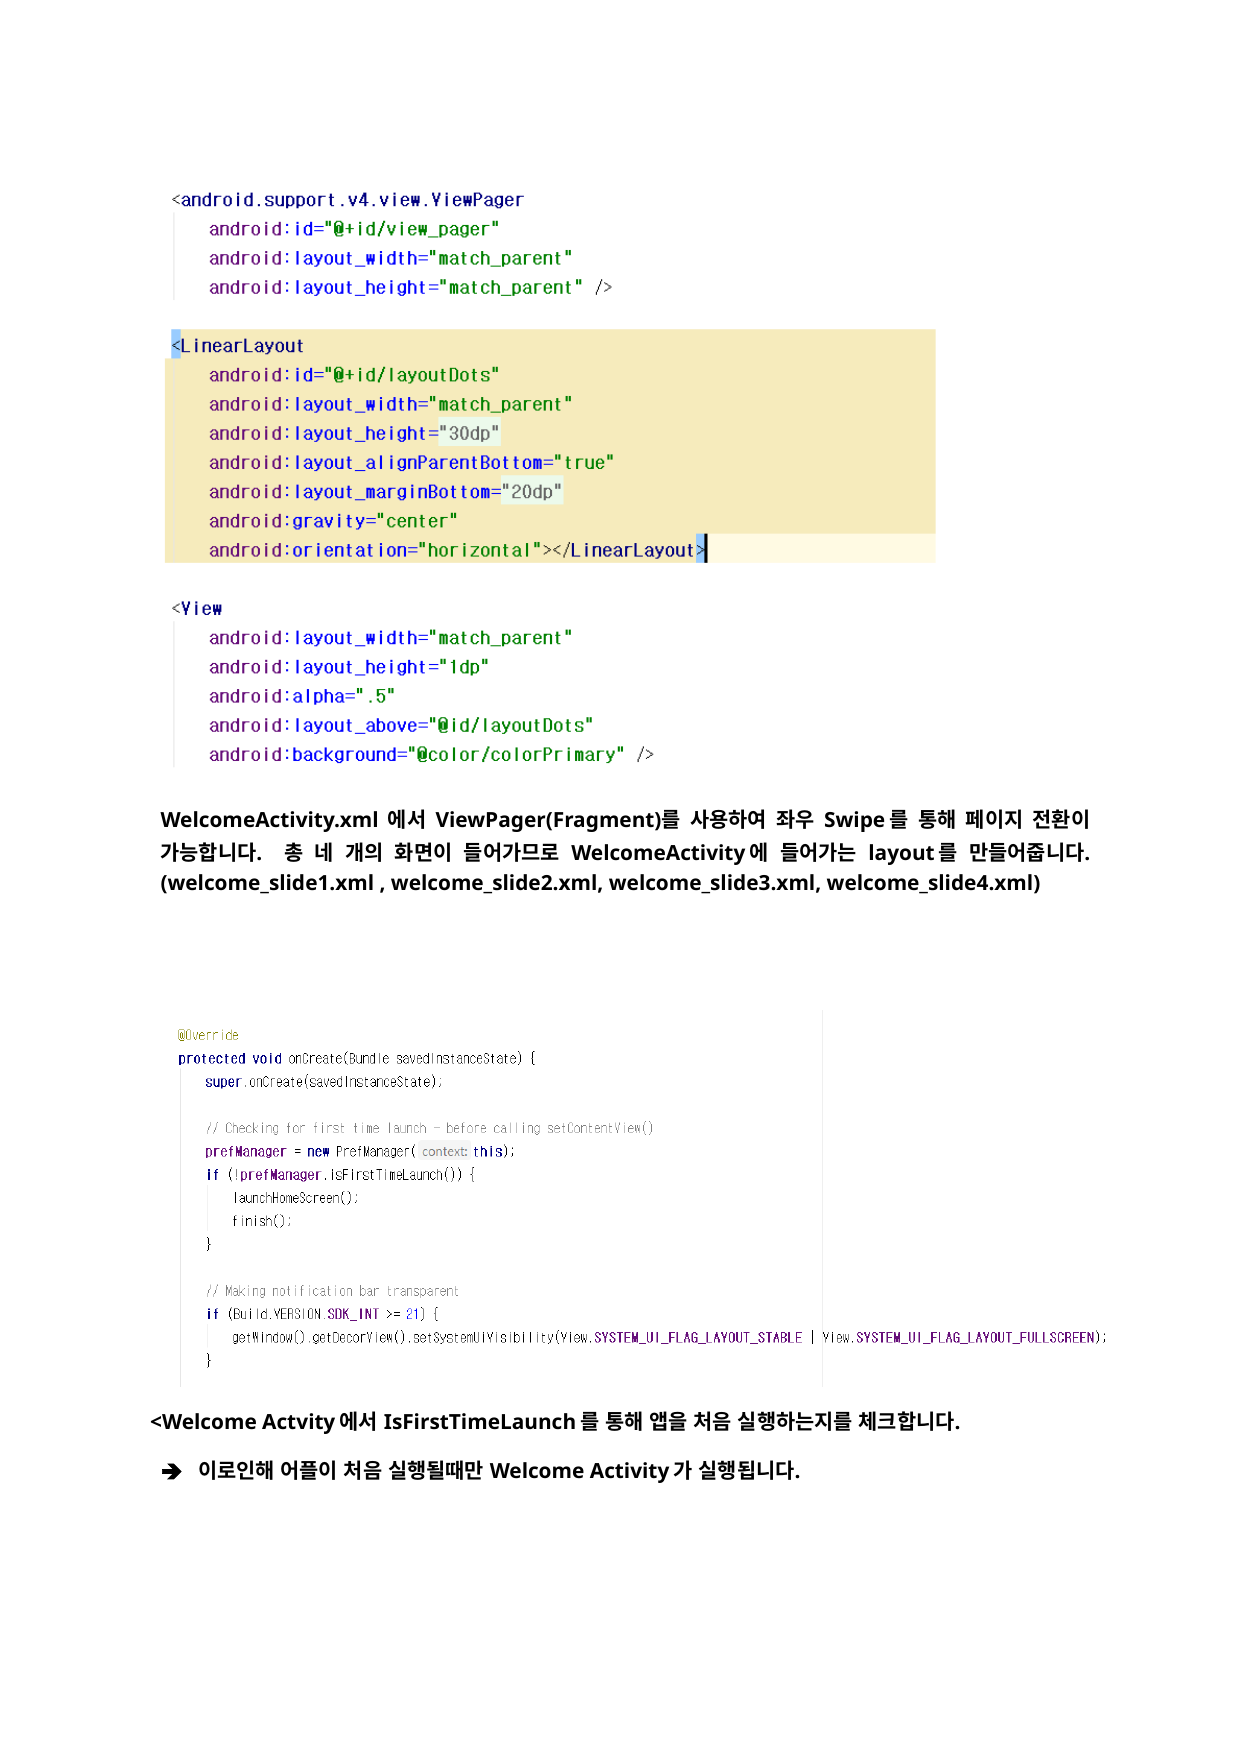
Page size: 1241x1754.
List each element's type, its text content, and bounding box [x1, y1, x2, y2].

text WelcomeActivity.xml 에서 ViewPager(Fragment)를 사용하여 좌우 Swipe를 통해 페이지 전환이 가능합니다. 총 네 개의 화면이 들어가므로 WelcomeActivity에 들어가는 layout를 만들어줍니다. (welcome_slide1.xml , welcome_slide2.xml, welcome_slide3.xml, welcome_slide4.xml) [160, 803, 1090, 897]
picture [164, 177, 936, 785]
text <Welcome Actvity에서 IsFirstTimeLaunch를 통해 앱을 처음 실행하는지를 체크합니다. [150, 1405, 1090, 1436]
list 이로인해 어플이 처음 실행될때만 Welcome Activity가 실행됩니다. [160, 1455, 1090, 1485]
picture [164, 1010, 1152, 1387]
